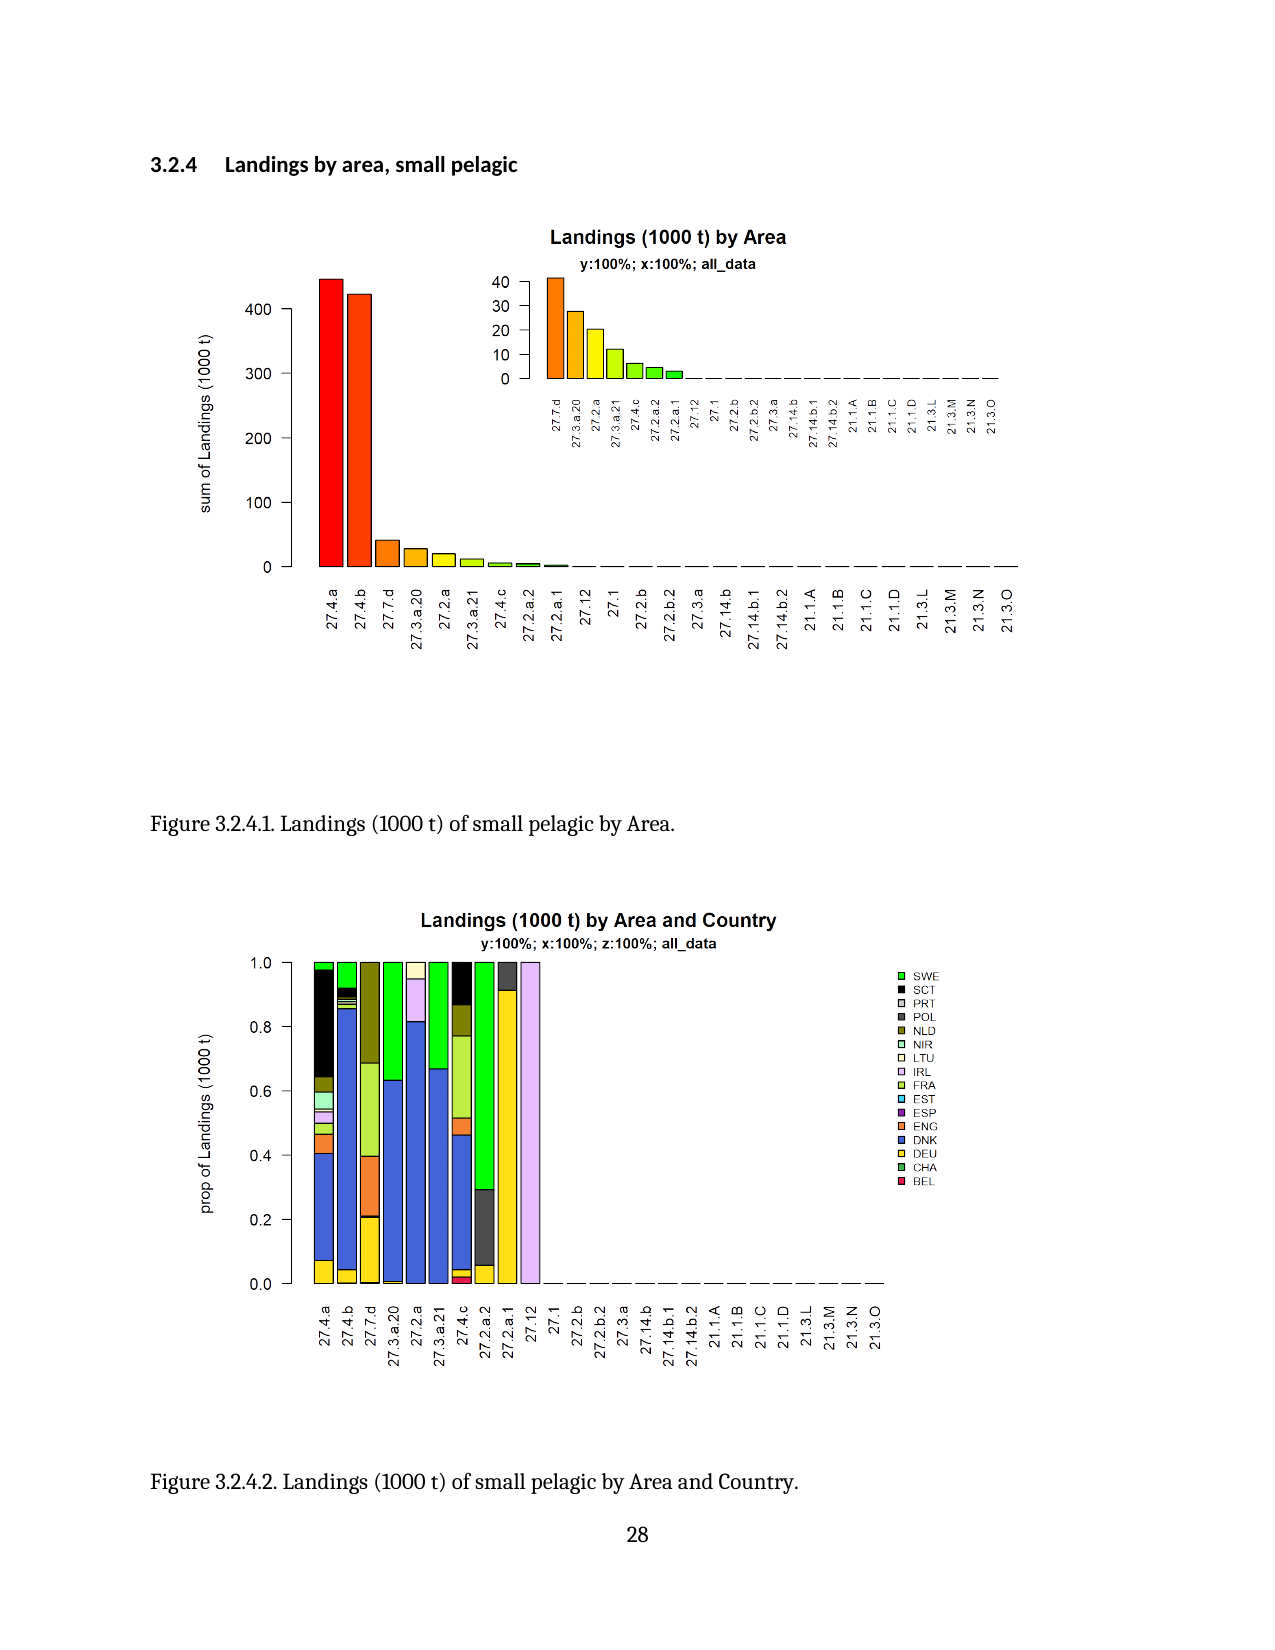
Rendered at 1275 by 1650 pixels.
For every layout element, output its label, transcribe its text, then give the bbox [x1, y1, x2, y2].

picture [150, 857, 1125, 1467]
picture [150, 198, 1125, 809]
text Figure 3.2.4.2. Landings (1000 t) of small pelagic by Area and Country. [150, 1467, 1125, 1495]
subtitle Landings by area, small pelagic [150, 150, 1125, 178]
text Figure 3.2.4.1. Landings (1000 t) of small pelagic by Area. [150, 809, 1125, 837]
